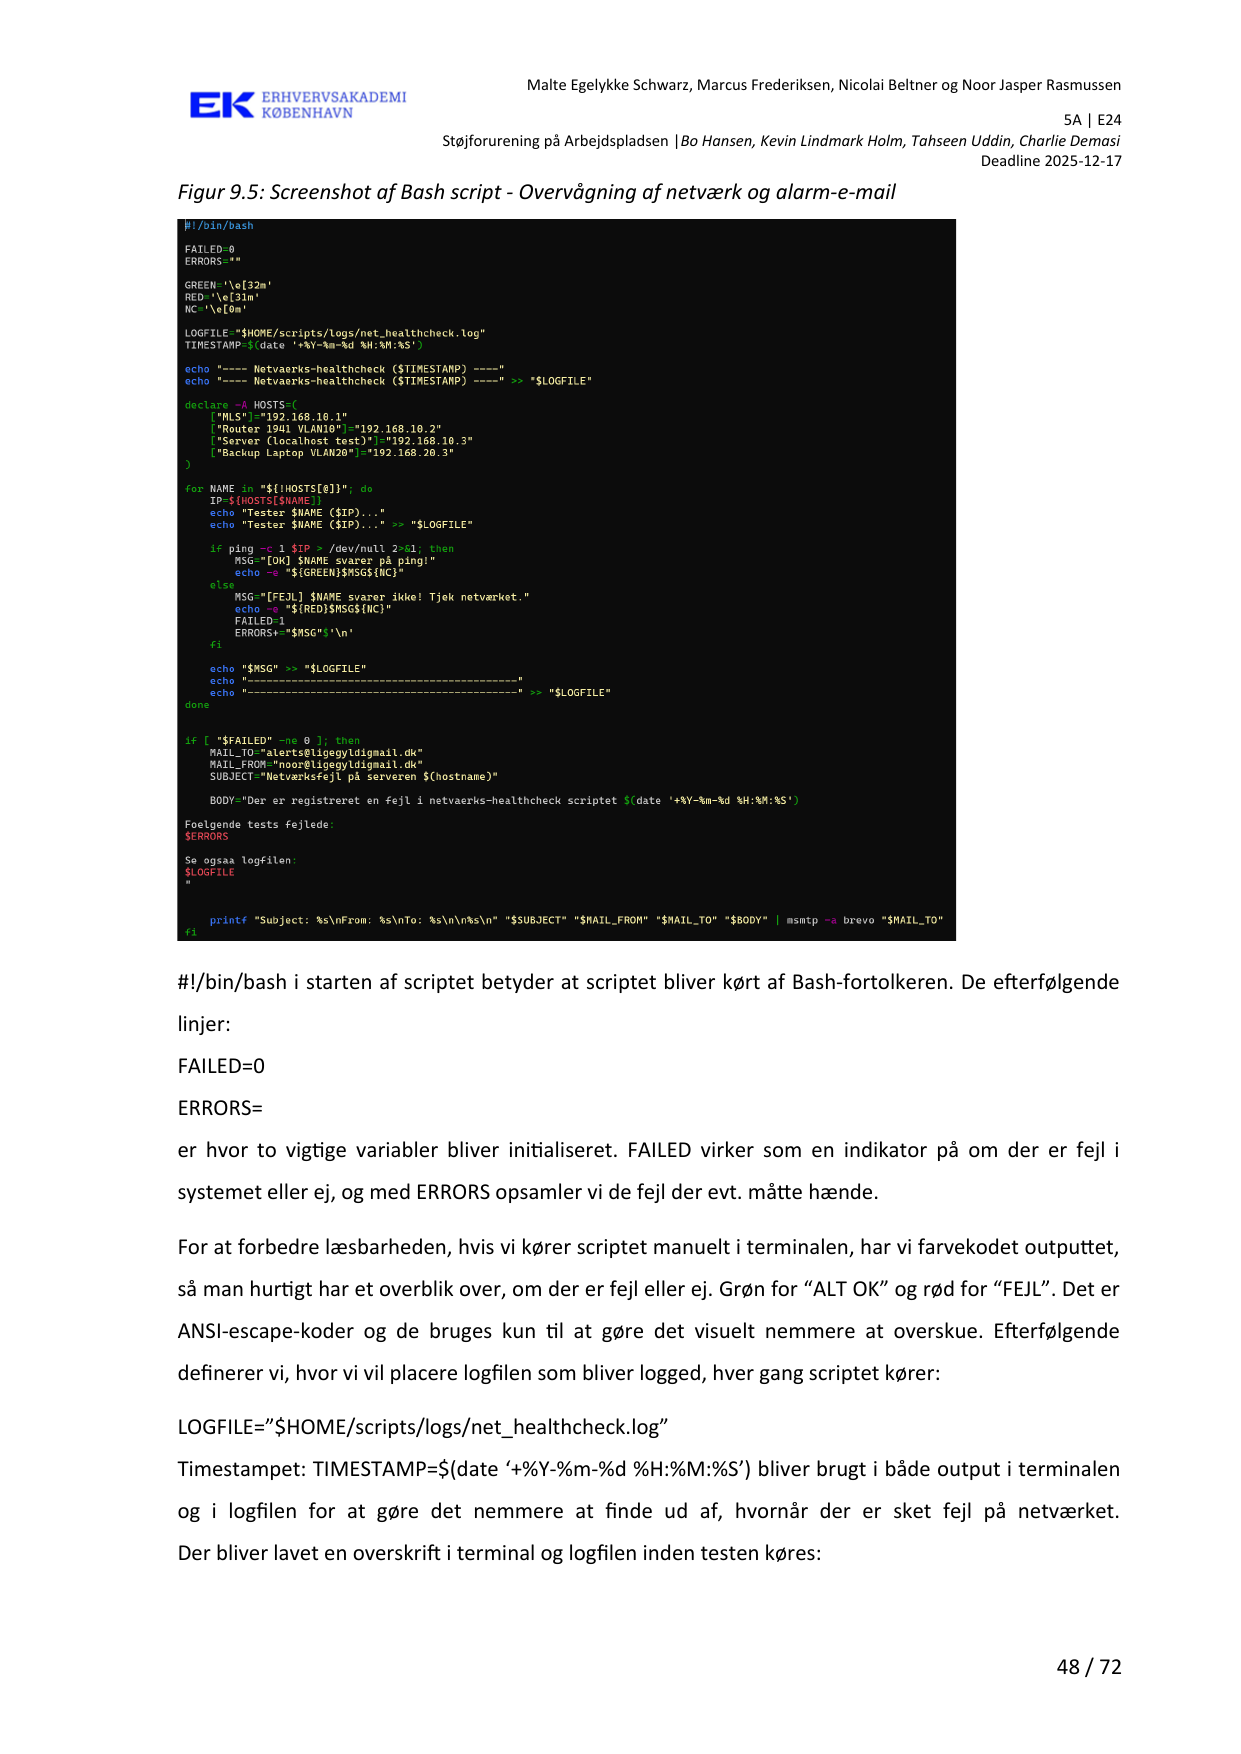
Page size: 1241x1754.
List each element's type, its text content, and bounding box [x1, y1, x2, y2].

text For at forbedre læsbarheden, hvis vi kører scriptet manuelt i terminalen, har vi farvekodet outputtet, så man hurtigt har et overblik over, om der er fejl eller ej. Grøn for “ALT OK” og rød for “FEJL”. Det er ANSI-escape-koder og de bruges kun til at gøre det visuelt nemmere at overskue. Efterfølgende definerer vi, hvor vi vil placere logfilen som bliver logged, hver gang scriptet kører: [177, 1232, 1122, 1386]
picture [177, 219, 957, 941]
text #!/bin/bash i starten af scriptet betyder at scriptet bliver kørt af Bash-fortolkeren. De efterfølgende linjer: FAILED=0 ERRORS= er hvor to vigtige variabler bliver initialiseret. FAILED virker som en indikator på om der er fejl i systemet eller ej, og med ERRORS opsamler vi de fejl der evt. måtte hænde. [177, 967, 1122, 1205]
picture [177, 73, 420, 141]
text LOGFILE=”$HOME/scripts/logs/net_healthcheck.log” Timestampet: TIMESTAMP=$(date ‘+%Y-%m-%d %H:%M:%S’) bliver brugt i både output i terminalen og i logfilen for at gøre det nemmere at finde ud af, hvornår der er sket fejl på netværket. Der bliver lavet en overskrift i terminal og logfilen inden testen køres: [177, 1412, 1122, 1566]
